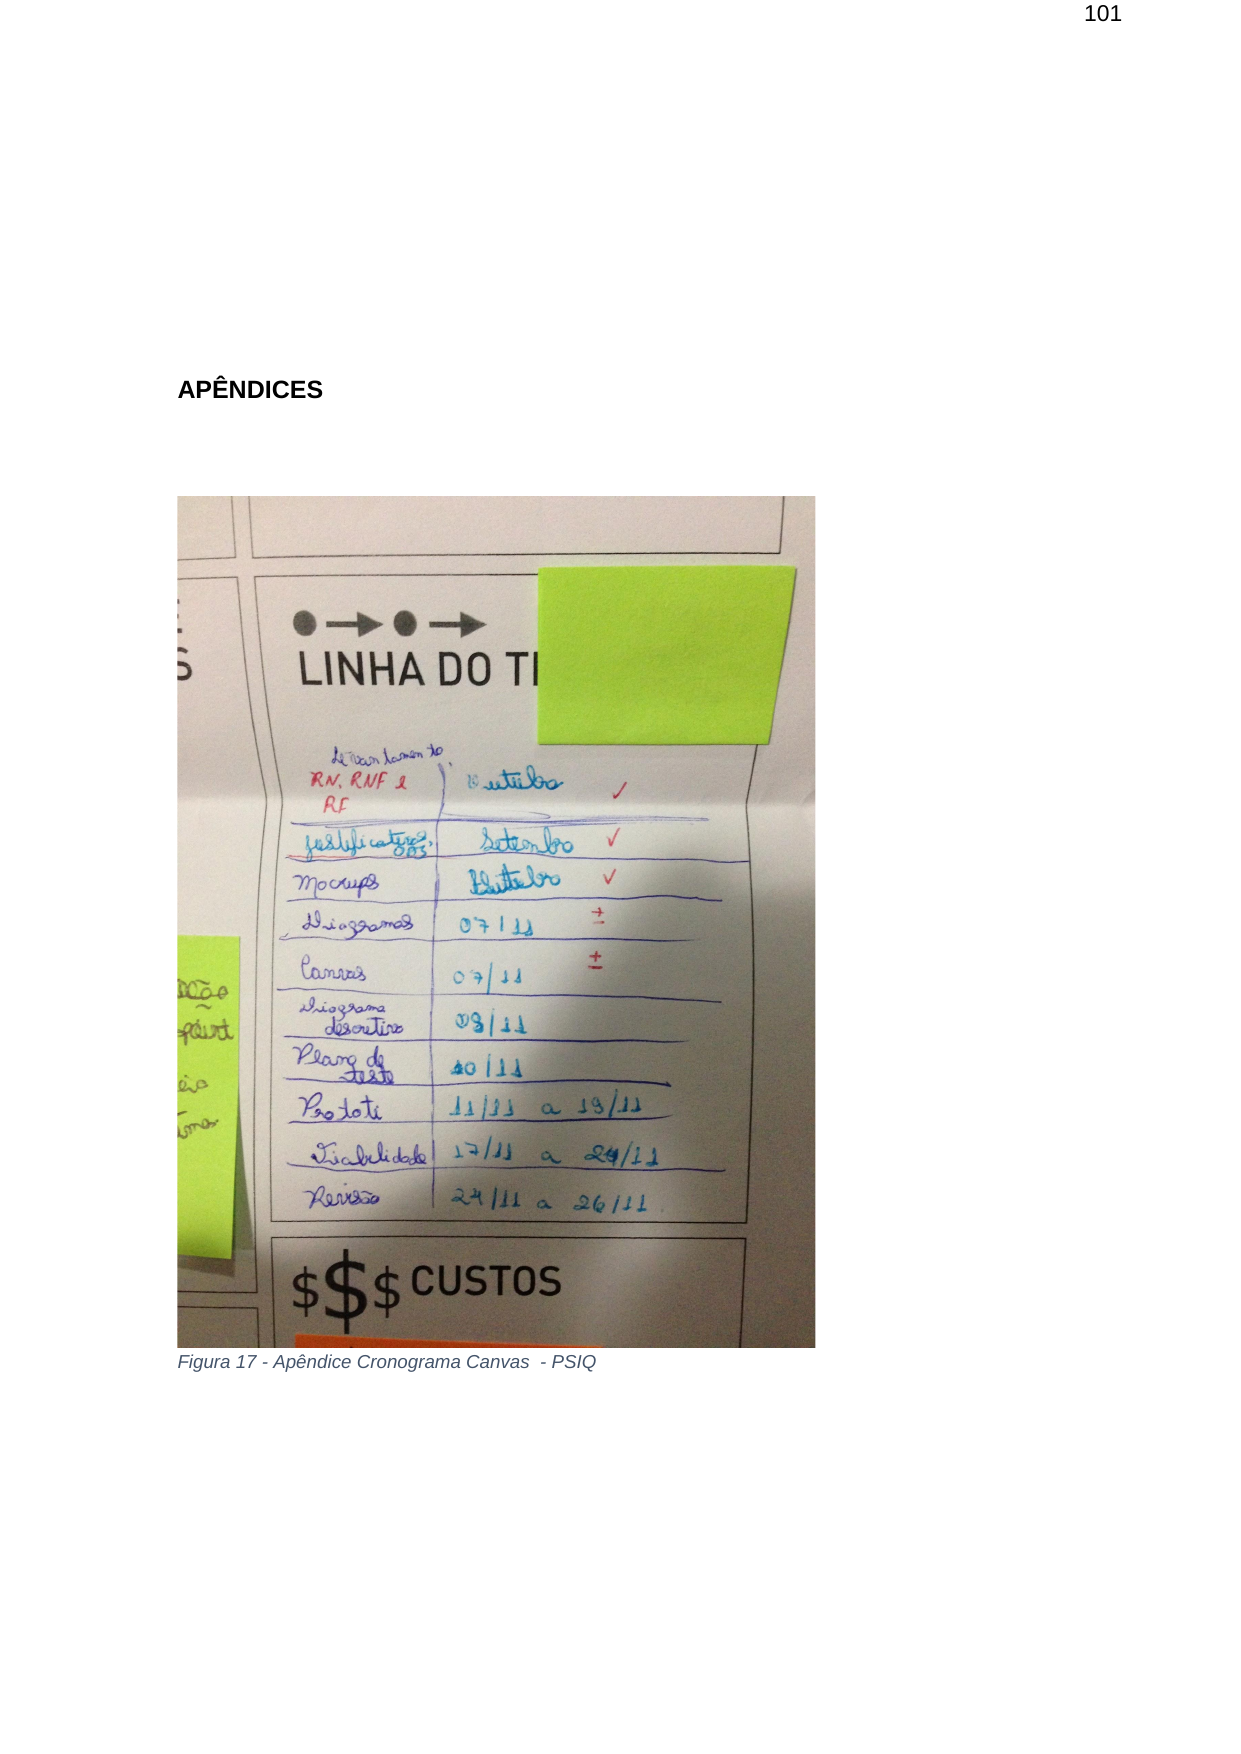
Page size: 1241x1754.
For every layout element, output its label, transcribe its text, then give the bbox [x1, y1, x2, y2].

text APÊNDICES [177, 375, 1122, 404]
picture [177, 496, 816, 1348]
text Figura 17 - Apêndice Cronograma Canvas - PSIQ [177, 1351, 1122, 1373]
